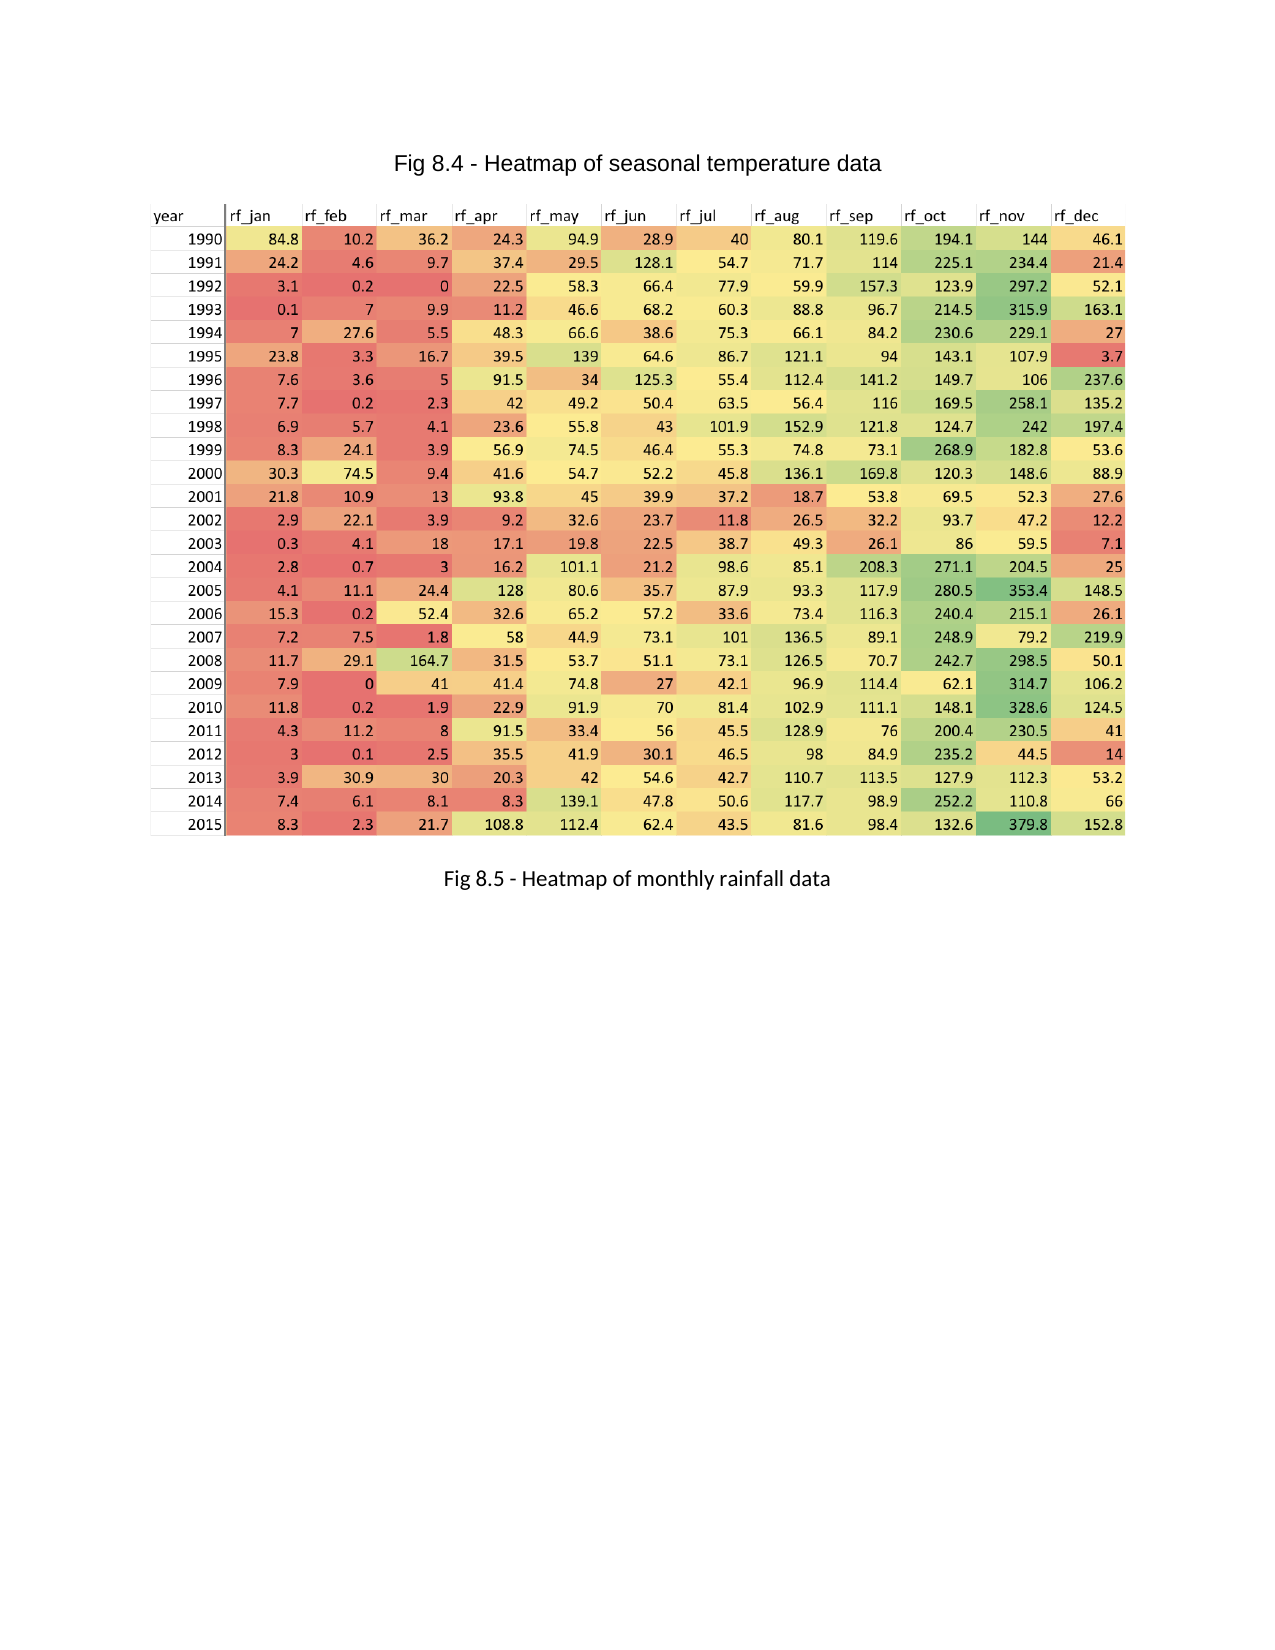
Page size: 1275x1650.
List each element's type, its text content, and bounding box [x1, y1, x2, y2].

picture [150, 204, 1125, 836]
text Fig 8.4 - Heatmap of seasonal temperature data Fig 8.5 - Heatmap of monthly rainfall data [150, 836, 1125, 892]
text Fig 8.4 - Heatmap of seasonal temperature data Fig 8.5 - Heatmap of monthly rainfall data [150, 150, 1125, 204]
